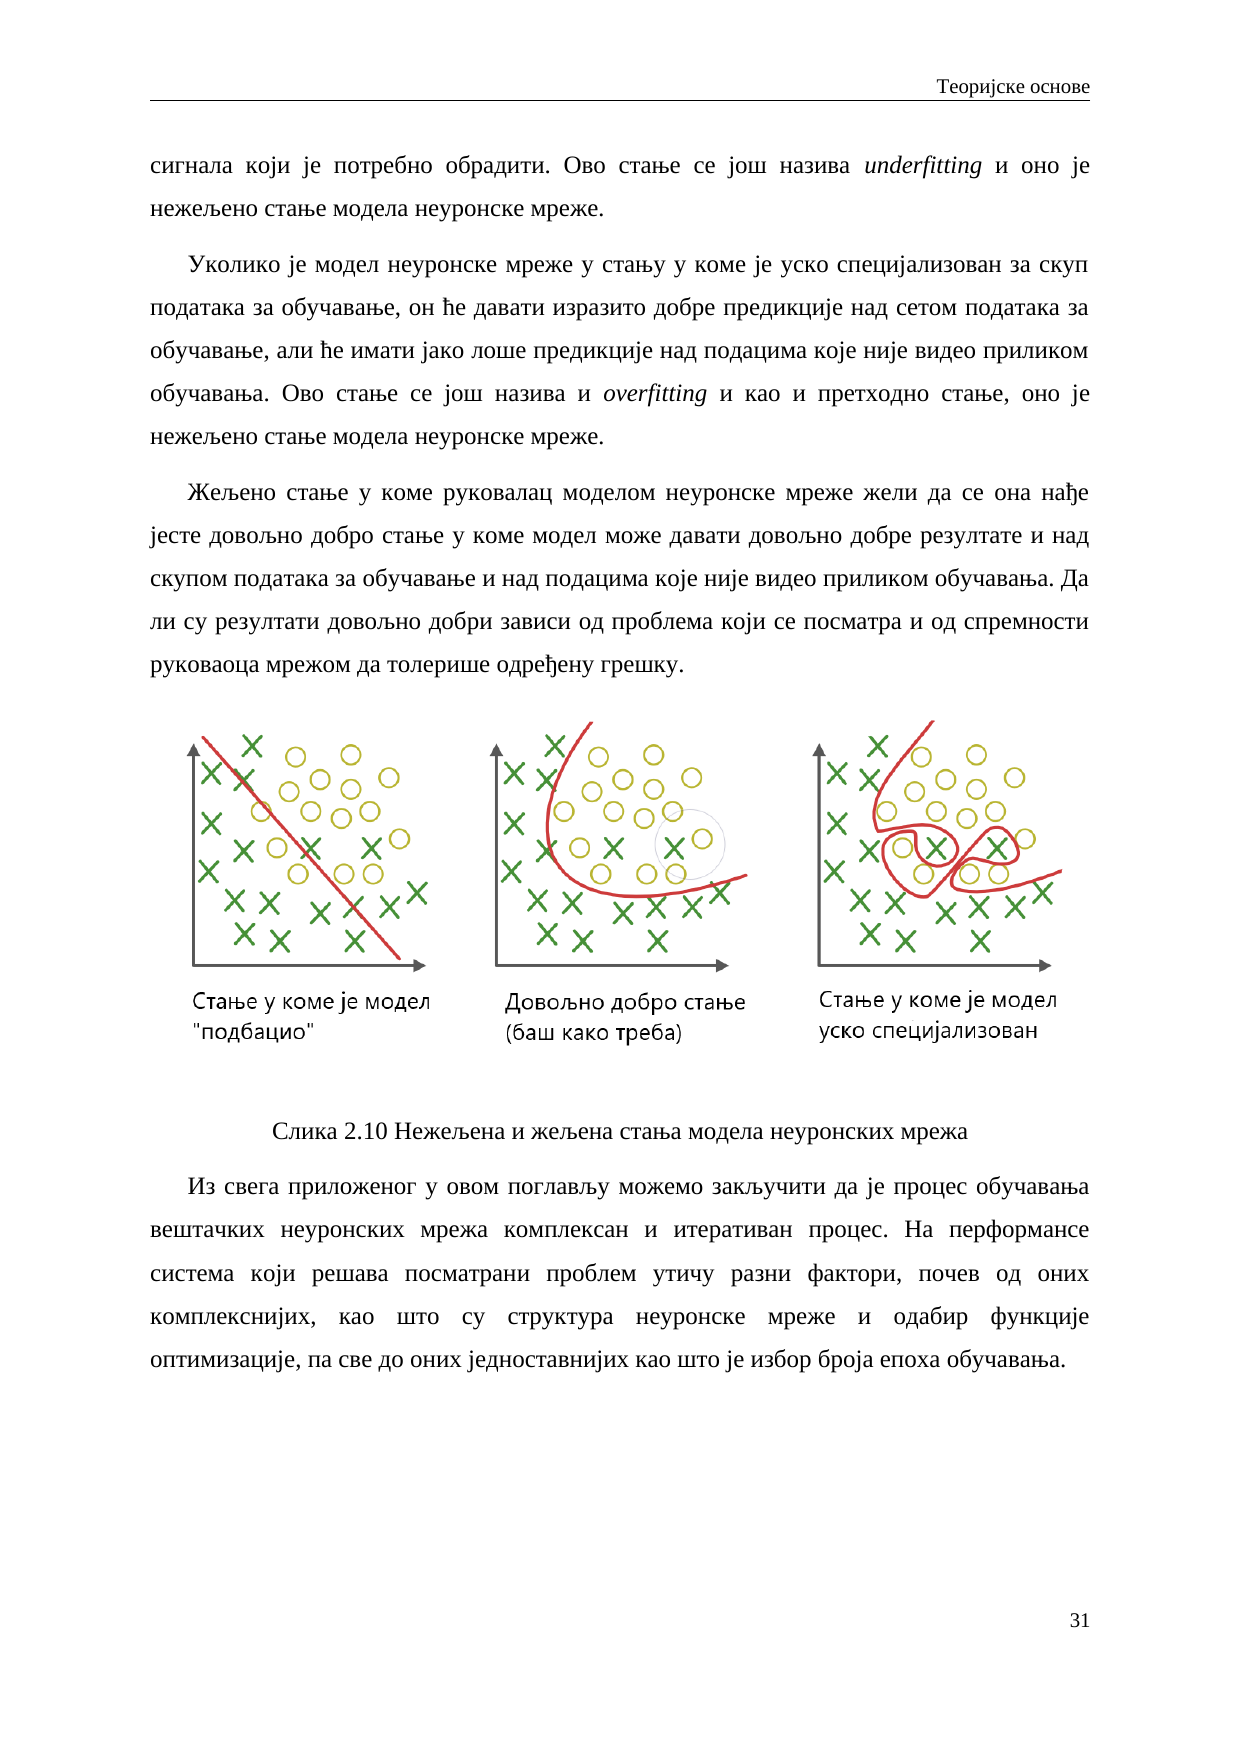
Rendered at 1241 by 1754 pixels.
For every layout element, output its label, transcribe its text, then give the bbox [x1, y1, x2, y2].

text Слика 2.10 Нежељена и жељена стања модела неуронских мрежа [150, 1116, 1090, 1144]
picture [151, 705, 1090, 1089]
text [150, 150, 1090, 222]
text Жељено стање у коме руковалац моделом неуронске мреже жели да се она нађе јесте довољно добро стање у коме модел може давати довољно добре резултате и над скупом података за обучавање и над подацима које није видео приликом обучавања. Да ли су резултати довољно добри зависи од проблема који се посматра и од спремности руковаоца мрежом да толерише одређену грешку. [150, 477, 1090, 678]
text Из свега приложеног у овом поглављу можемо закључити да је процес обучавања вештачких неуронских мрежа комплексан и итеративан процес. На перформансе система који решава посматрани проблем утичу разни фактори, почев од оних комплекснијих, као што су структура неуронске мреже и одабир функције оптимизације, па све до оних једноставнијих као што је избор броја епоха обучавања. [150, 1171, 1090, 1373]
text Уколико је модел неуронске мреже у стању у коме је уско специјализован за скуп података за обучавање, он ће давати изразито добре предикције над сетом података за обучавање, али ће имати јако лоше предикције над подацима које није видео приликом обучавања. Ово стање се још назива и overfitting и као и претходно стање, оно је нежељено стање модела неуронске мреже. [150, 249, 1090, 450]
